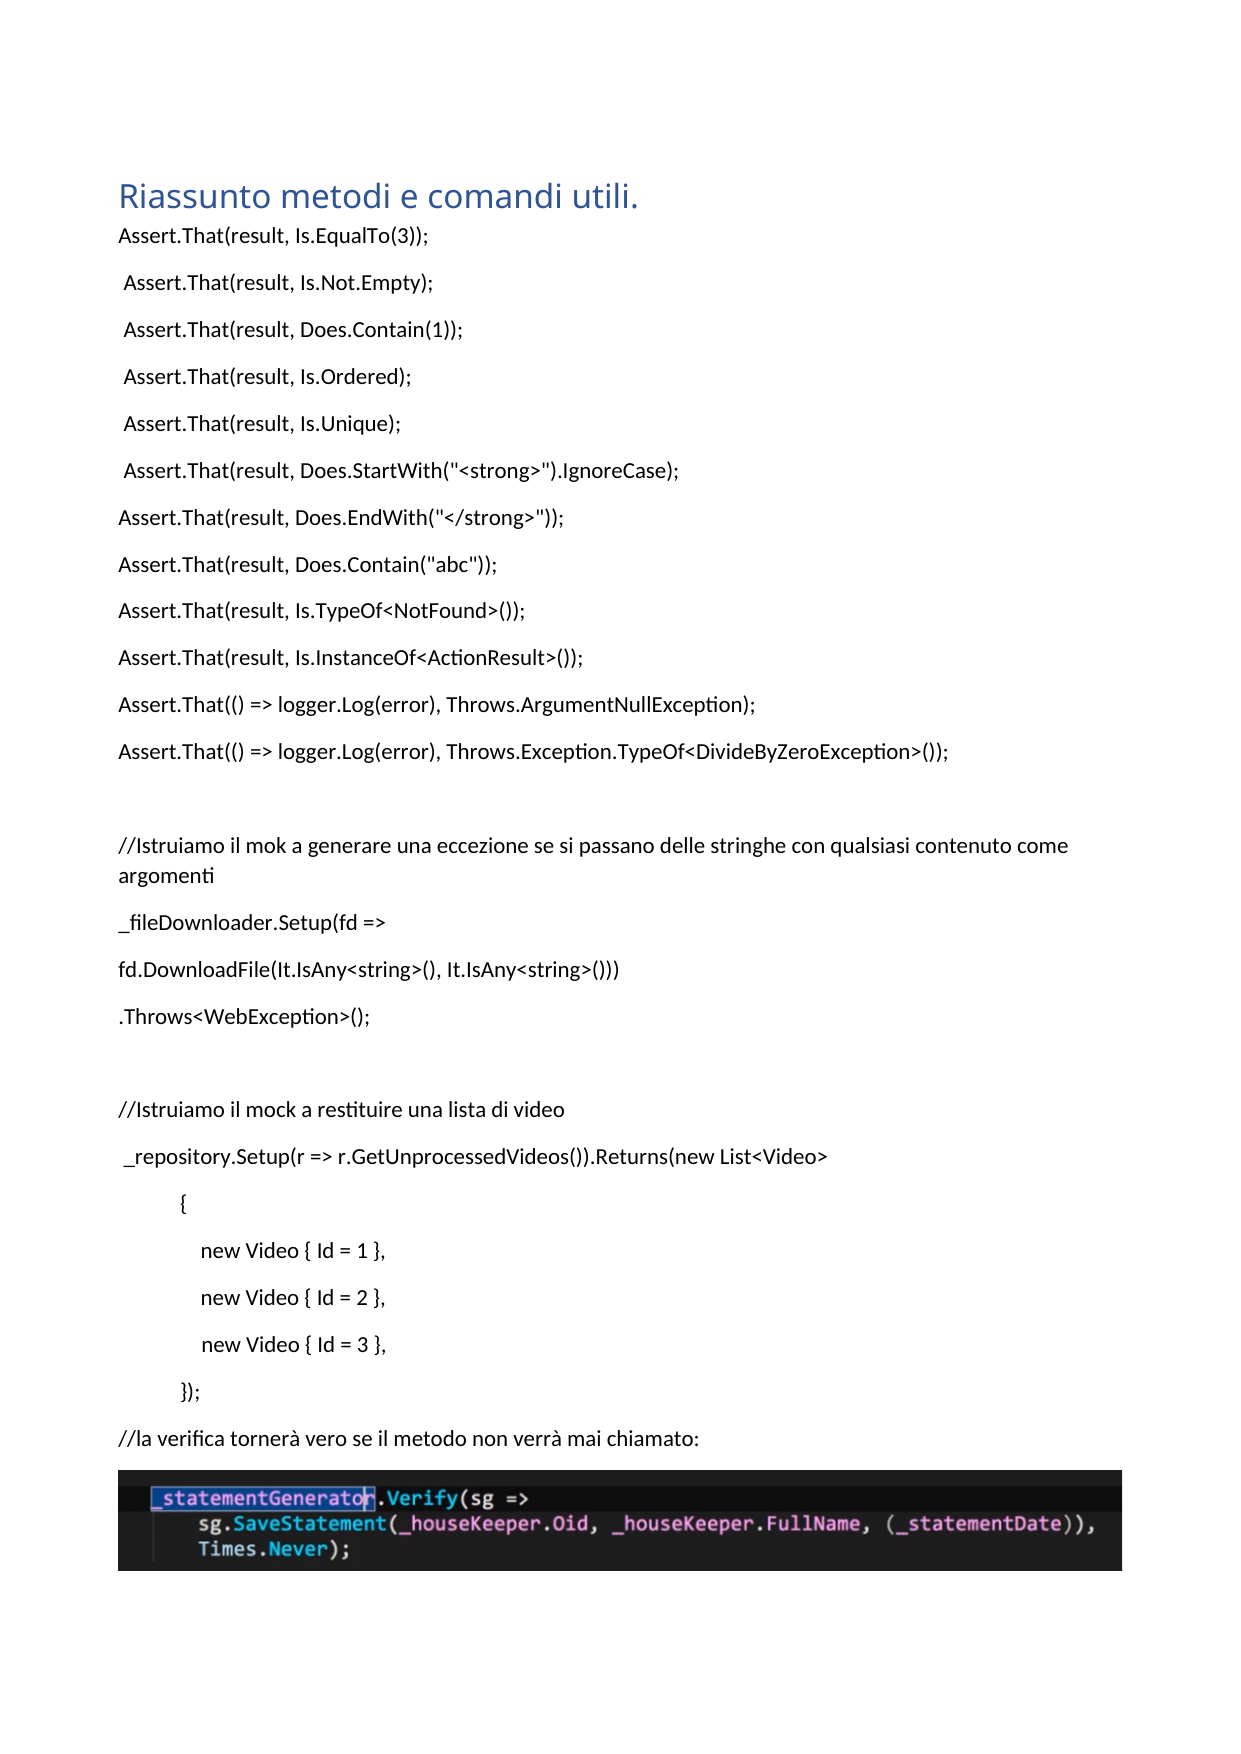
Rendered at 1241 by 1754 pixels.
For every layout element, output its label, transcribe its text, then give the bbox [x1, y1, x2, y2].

text _fileDownloader.Setup(fd => [118, 908, 1122, 936]
text Assert.That(result, Does.EndWith("</strong>")); [118, 503, 1122, 531]
text Assert.That(result, Does.StartWith("<strong>").IgnoreCase); [118, 456, 1122, 484]
picture [118, 1470, 1123, 1571]
text //Istruiamo il mok a generare una eccezione se si passano delle stringhe con qualsiasi contenuto come argomenti [118, 831, 1122, 889]
text _repository.Setup(r => r.GetUnprocessedVideos()).Returns(new List<Video> [118, 1142, 1122, 1170]
text //Istruiamo il mock a restituire una lista di video [118, 1096, 1122, 1123]
text Assert.That(result, Does.Contain("abc")); [118, 550, 1122, 578]
text Assert.That(result, Is.Ordered); [118, 362, 1122, 390]
text Assert.That(result, Is.Unique); [118, 409, 1122, 437]
text }); [118, 1377, 1122, 1405]
text Assert.That(result, Is.InstanceOf<ActionResult>()); [118, 643, 1122, 671]
text { [118, 1189, 1122, 1217]
text Assert.That(result, Is.EqualTo(3)); [118, 222, 1122, 249]
text fd.DownloadFile(It.IsAny<string>(), It.IsAny<string>())) [118, 955, 1122, 983]
text new Video { Id = 1 }, [118, 1236, 1122, 1264]
text new Video { Id = 2 }, [118, 1283, 1122, 1311]
text Assert.That(() => logger.Log(error), Throws.ArgumentNullException); [118, 690, 1122, 718]
text Assert.That(result, Is.Not.Empty); [118, 268, 1122, 296]
text //la verifica tornerà vero se il metodo non verrà mai chiamato: [118, 1424, 1122, 1452]
text .Throws<WebException>(); [118, 1002, 1122, 1030]
text new Video { Id = 3 }, [118, 1330, 1122, 1358]
text Assert.That(result, Does.Contain(1)); [118, 315, 1122, 343]
text Assert.That(() => logger.Log(error), Throws.Exception.TypeOf<DivideByZeroException>()); [118, 737, 1122, 765]
subtitle Riassunto metodi e comandi utili. [118, 173, 1122, 218]
text Assert.That(result, Is.TypeOf<NotFound>()); [118, 597, 1122, 624]
